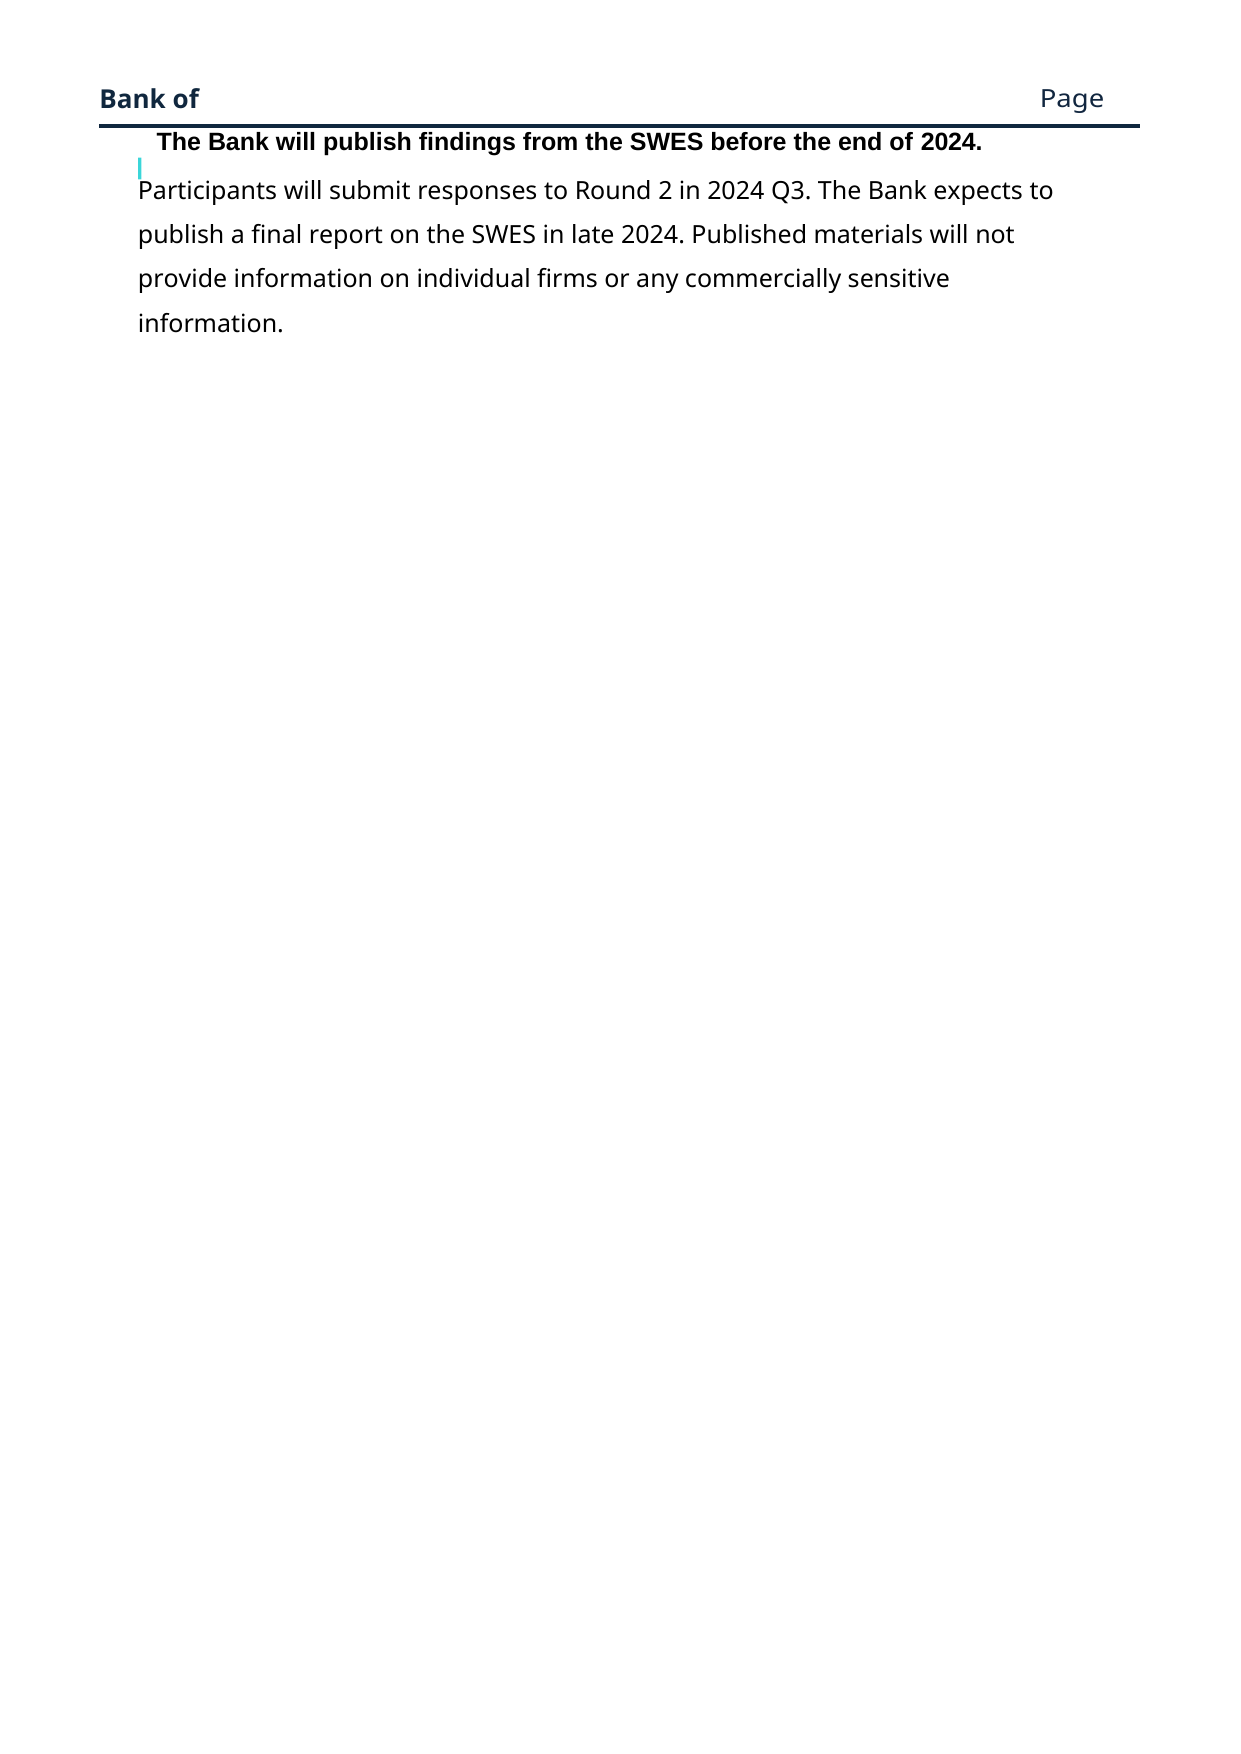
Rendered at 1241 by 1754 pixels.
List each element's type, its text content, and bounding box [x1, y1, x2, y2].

subtitle The Bank will publish findings from the SWES before the end of 2024. [156, 127, 1152, 156]
text Participants will submit responses to Round 2 in 2024 Q3. The Bank expects to publish a final report on the SWES in late 2024. Published materials will not provide information on individual firms or any commercially sensitive information. [138, 172, 1099, 339]
